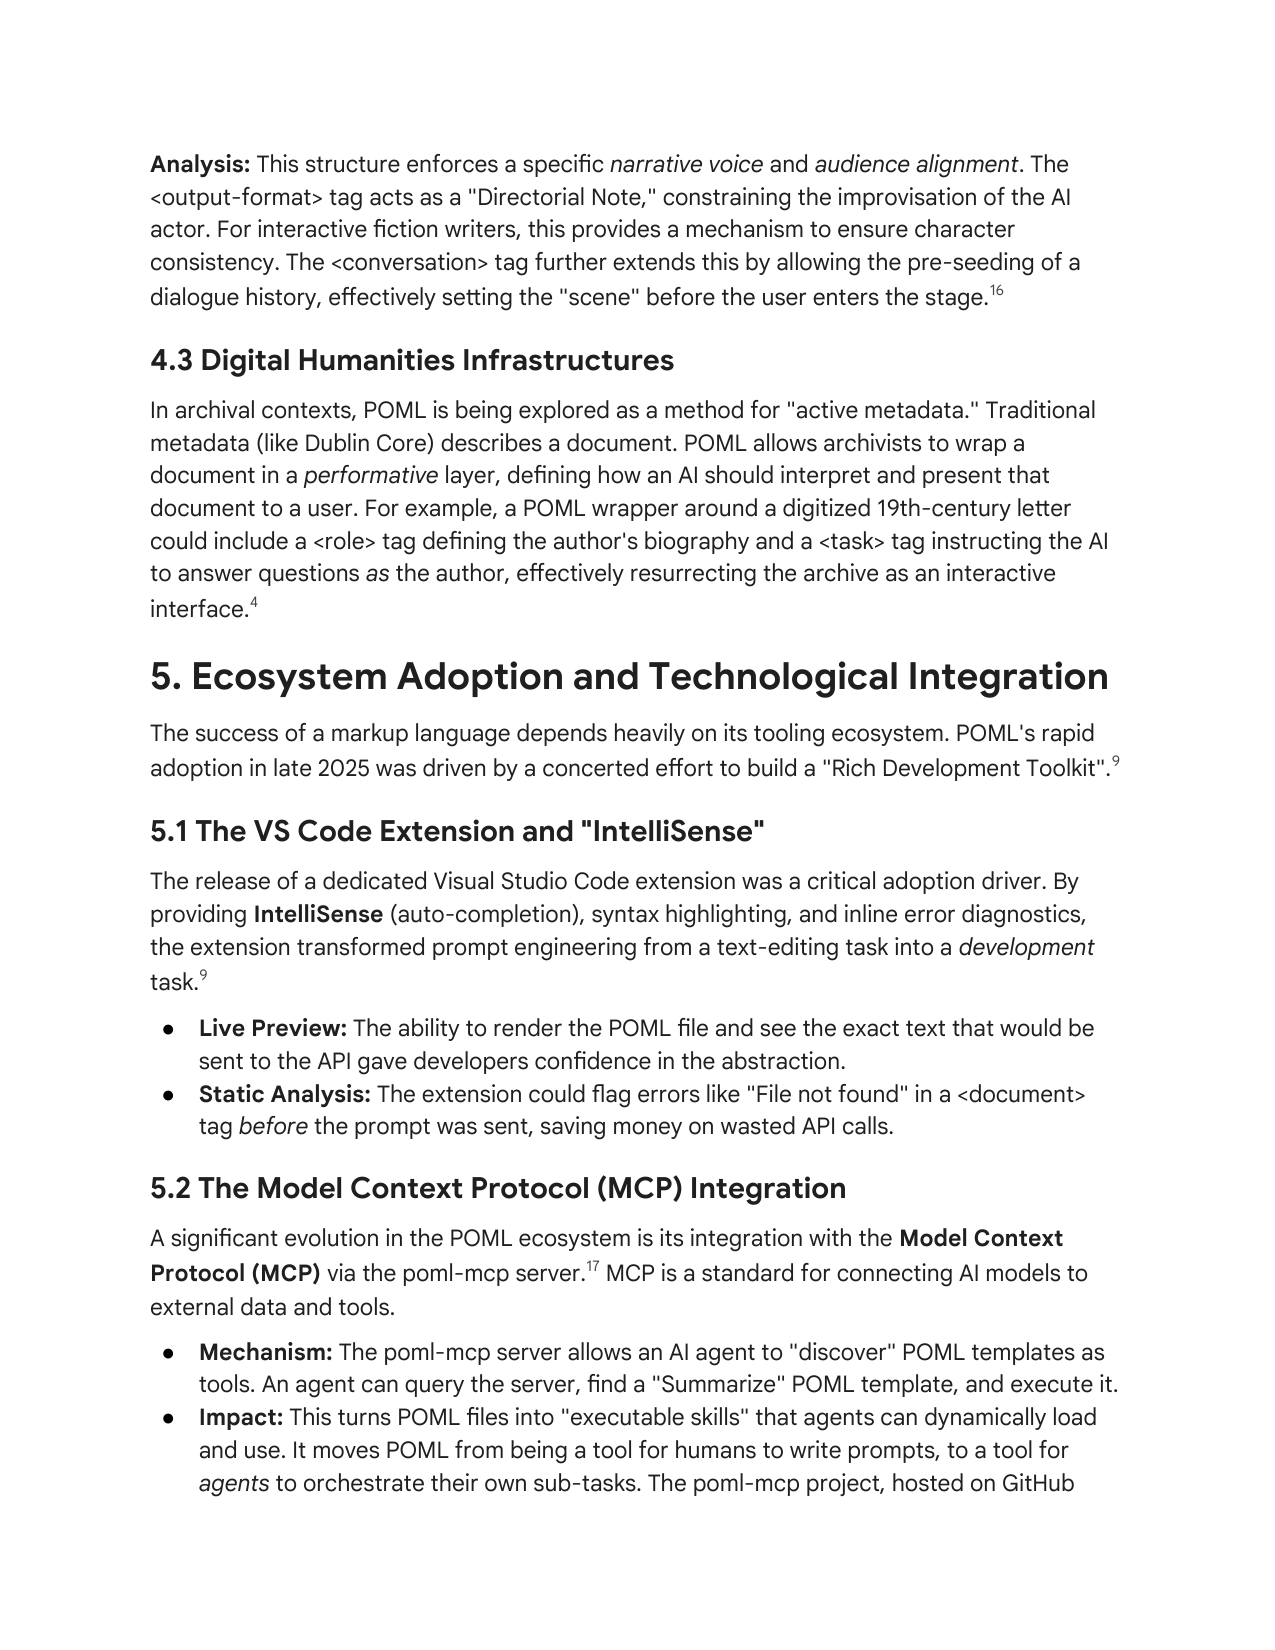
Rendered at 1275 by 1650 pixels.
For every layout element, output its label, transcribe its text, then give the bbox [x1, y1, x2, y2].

subtitle 5. Ecosystem Adoption and Technological Integration [150, 653, 1125, 701]
subtitle 5.2 The Model Context Protocol (MCP) Integration [150, 1170, 1125, 1207]
subtitle 4.3 Digital Humanities Infrastructures [150, 342, 1125, 378]
text The success of a markup language depends heavily on its tooling ecosystem. POML's rapid adoption in late 2025 was driven by a concerted effort to build a "Rich Development Toolkit".9 [150, 719, 1125, 784]
text A significant evolution in the POML ecosystem is its integration with the Model Context Protocol (MCP) via the poml-mcp server.17 MCP is a standard for connecting AI models to external data and tools. [150, 1224, 1125, 1322]
list Live Preview: The ability to render the POML file and see the exact text that would be sent to the API gave developers confidence in the abstraction. [161, 1014, 1125, 1076]
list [161, 1403, 1125, 1498]
text Analysis: This structure enforces a specific narrative voice and audience alignment. The <output-format> tag acts as a "Directorial Note," constraining the improvisation of the AI actor. For interactive fiction writers, this provides a mechanism to ensure character consistency. The <conversation> tag further extends this by allowing the pre-seeding of a dialogue history, effectively setting the "scene" before the user enters the stage.16 [150, 150, 1125, 313]
list Mechanism: The poml-mcp server allows an AI agent to "discover" POML templates as tools. An agent can query the server, find a "Summarize" POML template, and execute it. [161, 1338, 1125, 1399]
subtitle 5.1 The VS Code Extension and "IntelliSense" [150, 813, 1125, 850]
list Static Analysis: The extension could flag errors like "File not found" in a <document> tag before the prompt was sent, saving money on wasted API calls. [161, 1080, 1125, 1141]
text In archival contexts, POML is being explored as a method for "active metadata." Traditional metadata (like Dublin Core) describes a document. POML allows archivists to wrap a document in a performative layer, defining how an AI should interpret and present that document to a user. For example, a POML wrapper around a digitized 19th-century letter could include a <role> tag defining the author's biography and a <task> tag instructing the AI to answer questions as the author, effectively resurrecting the archive as an interactive interface.4 [150, 396, 1125, 624]
text The release of a dedicated Visual Studio Code extension was a critical adoption driver. By providing IntelliSense (auto-completion), syntax highlighting, and inline error diagnostics, the extension transformed prompt engineering from a text-editing task into a development task.9 [150, 868, 1125, 997]
